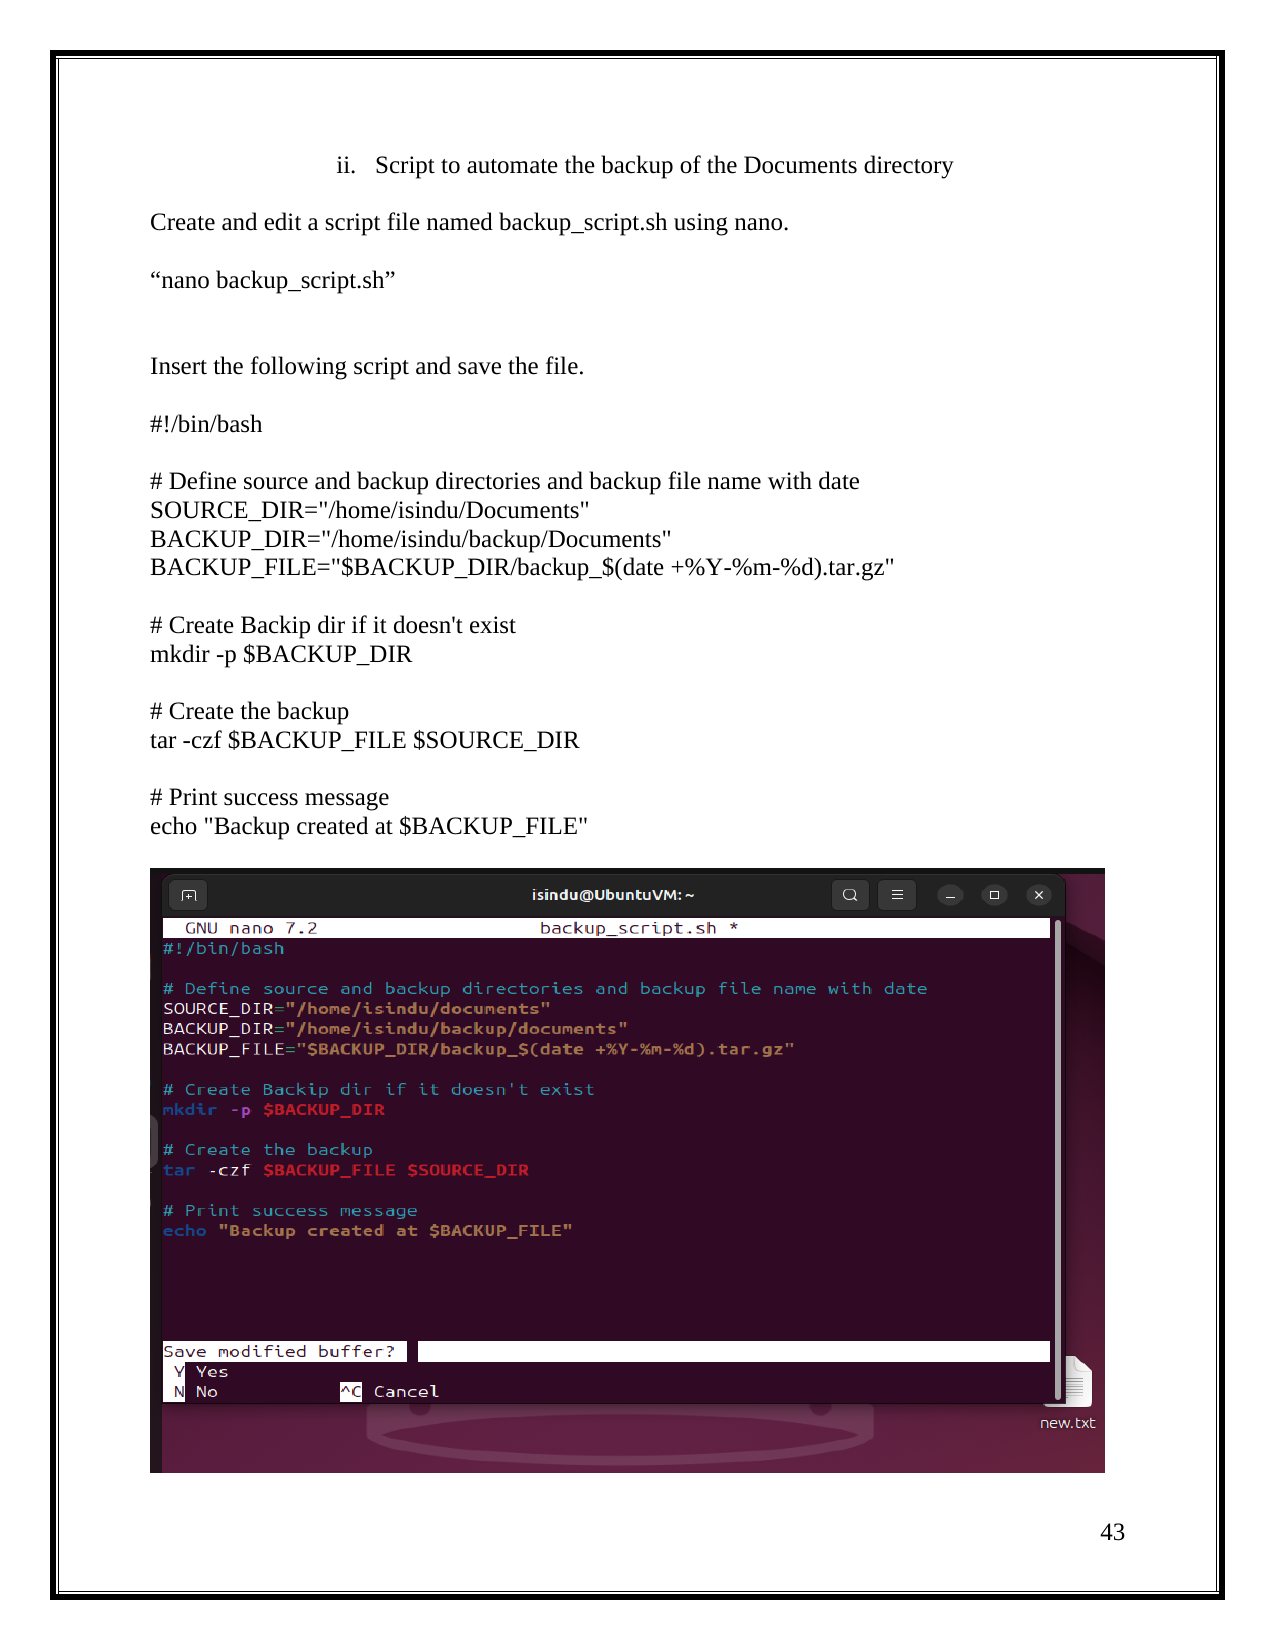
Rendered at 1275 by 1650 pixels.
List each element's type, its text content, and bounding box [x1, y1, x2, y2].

text # Create the backup [150, 696, 1125, 725]
text “nano backup_script.sh” [150, 265, 1125, 294]
text BACKUP_FILE="$BACKUP_DIR/backup_$(date +%Y-%m-%d).tar.gz" [150, 552, 1125, 581]
text # Create Backip dir if it doesn't exist [150, 610, 1125, 639]
text echo "Backup created at $BACKUP_FILE" [150, 811, 1125, 840]
text tar -czf $BACKUP_FILE $SOURCE_DIR [150, 725, 1125, 754]
text # Define source and backup directories and backup file name with date [150, 466, 1125, 495]
text BACKUP_DIR="/home/isindu/backup/Documents" [150, 524, 1125, 552]
text Insert the following script and save the file. [150, 351, 1125, 380]
text Create and edit a script file named backup_script.sh using nano. [150, 207, 1125, 236]
text #!/bin/bash [150, 409, 1125, 437]
picture [150, 868, 1105, 1473]
text SOURCE_DIR="/home/isindu/Documents" [150, 495, 1125, 524]
text # Print success message [150, 782, 1125, 811]
list Script to automate the backup of the Documents directory [356, 150, 1125, 179]
text mkdir -p $BACKUP_DIR [150, 639, 1125, 667]
